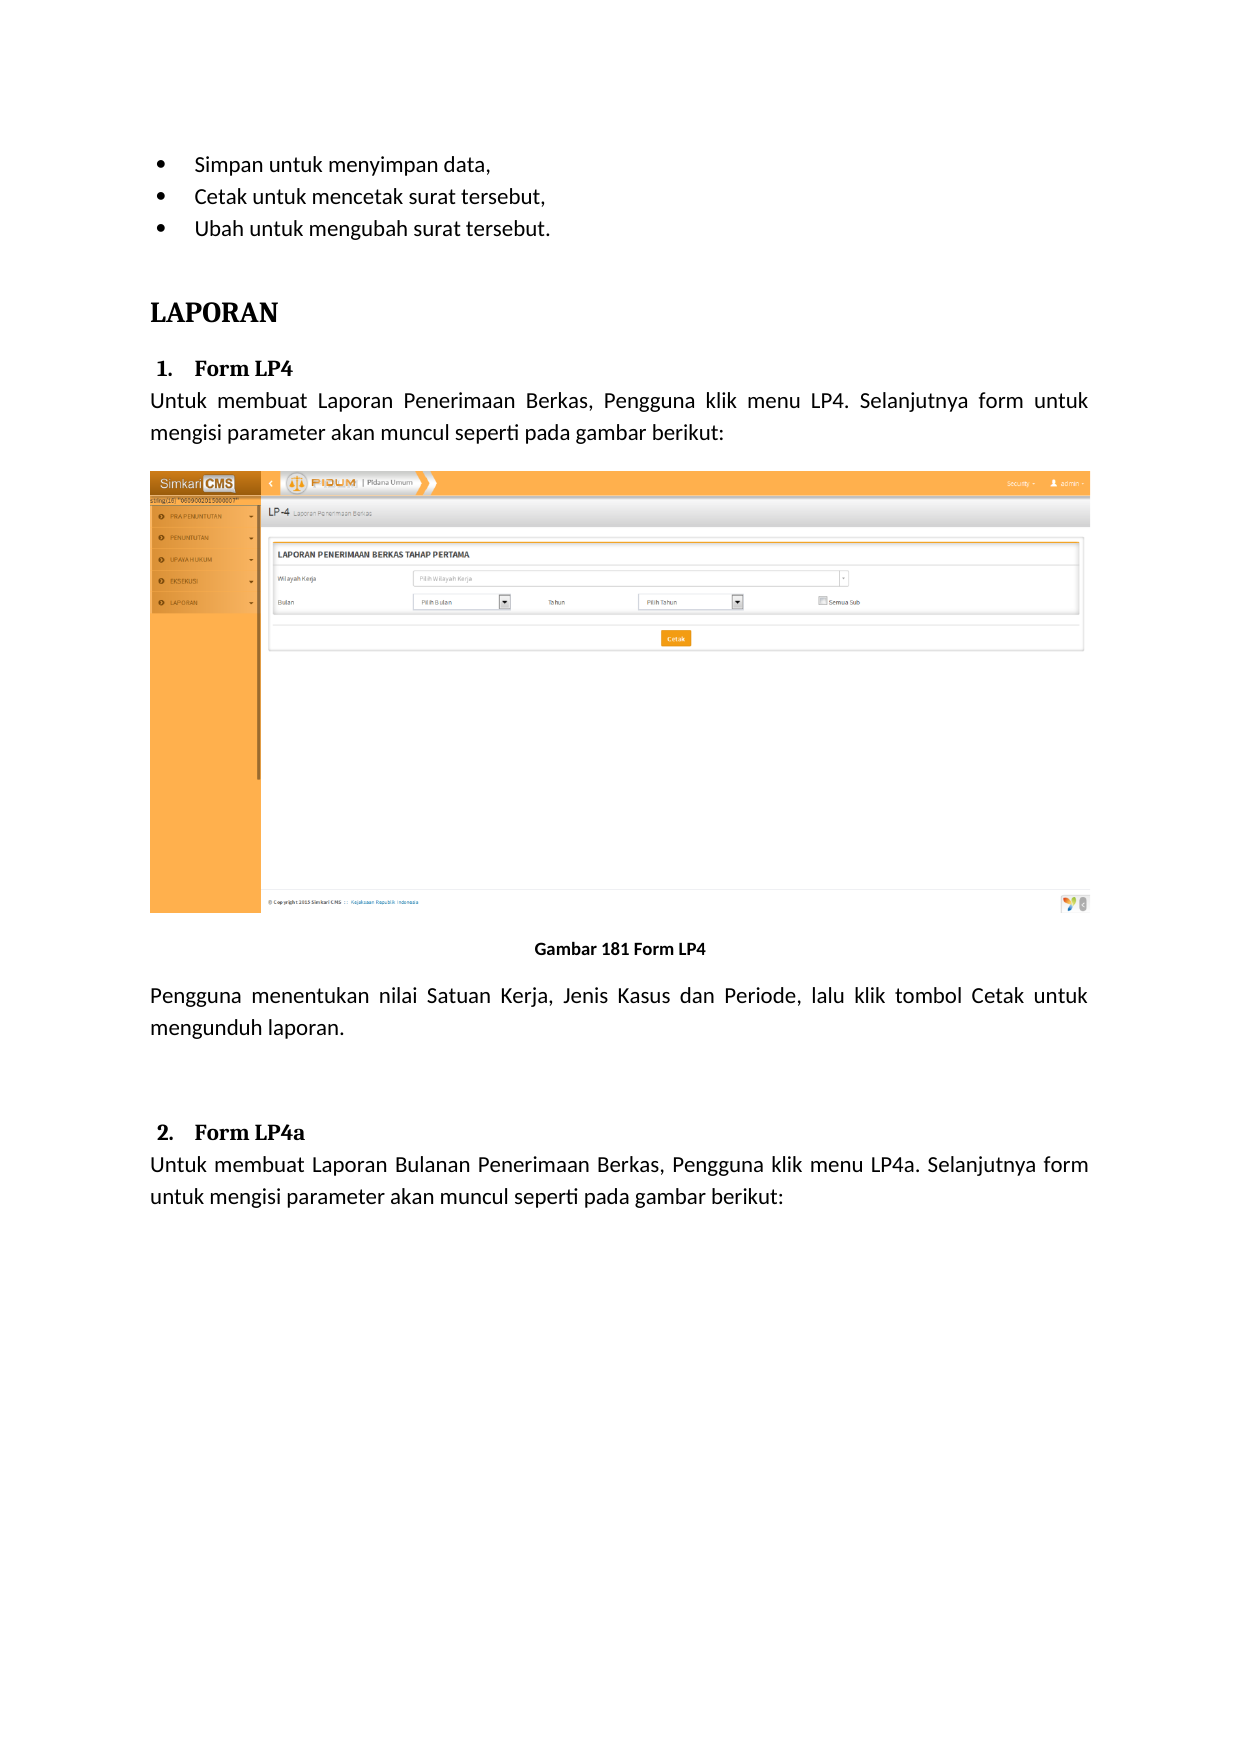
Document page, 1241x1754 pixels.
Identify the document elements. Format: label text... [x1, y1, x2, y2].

list Simpan untuk menyimpan data, [157, 150, 1090, 178]
list Ubah untuk mengubah surat tersebut. [157, 214, 1090, 242]
text Pengguna menentukan nilai Satuan Kerja, Jenis Kasus dan Periode, lalu klik tombol Cetak untuk mengunduh laporan. [150, 981, 1090, 1042]
text Gambar 181 Form LP4 [150, 938, 1090, 961]
subtitle Form LP4a [157, 1119, 1090, 1146]
text Untuk membuat Laporan Penerimaan Berkas, Pengguna klik menu LP4. Selanjutnya form untuk mengisi parameter akan muncul seperti pada gambar berikut: [150, 386, 1090, 446]
picture [150, 471, 1091, 913]
list Cetak untuk mencetak surat tersebut, [157, 182, 1090, 210]
subtitle Form LP4 [157, 356, 1090, 382]
text Untuk membuat Laporan Bulanan Penerimaan Berkas, Pengguna klik menu LP4a. Selanjutnya form untuk mengisi parameter akan muncul seperti pada gambar berikut: [150, 1150, 1090, 1210]
subtitle LAPORAN [150, 297, 1090, 330]
